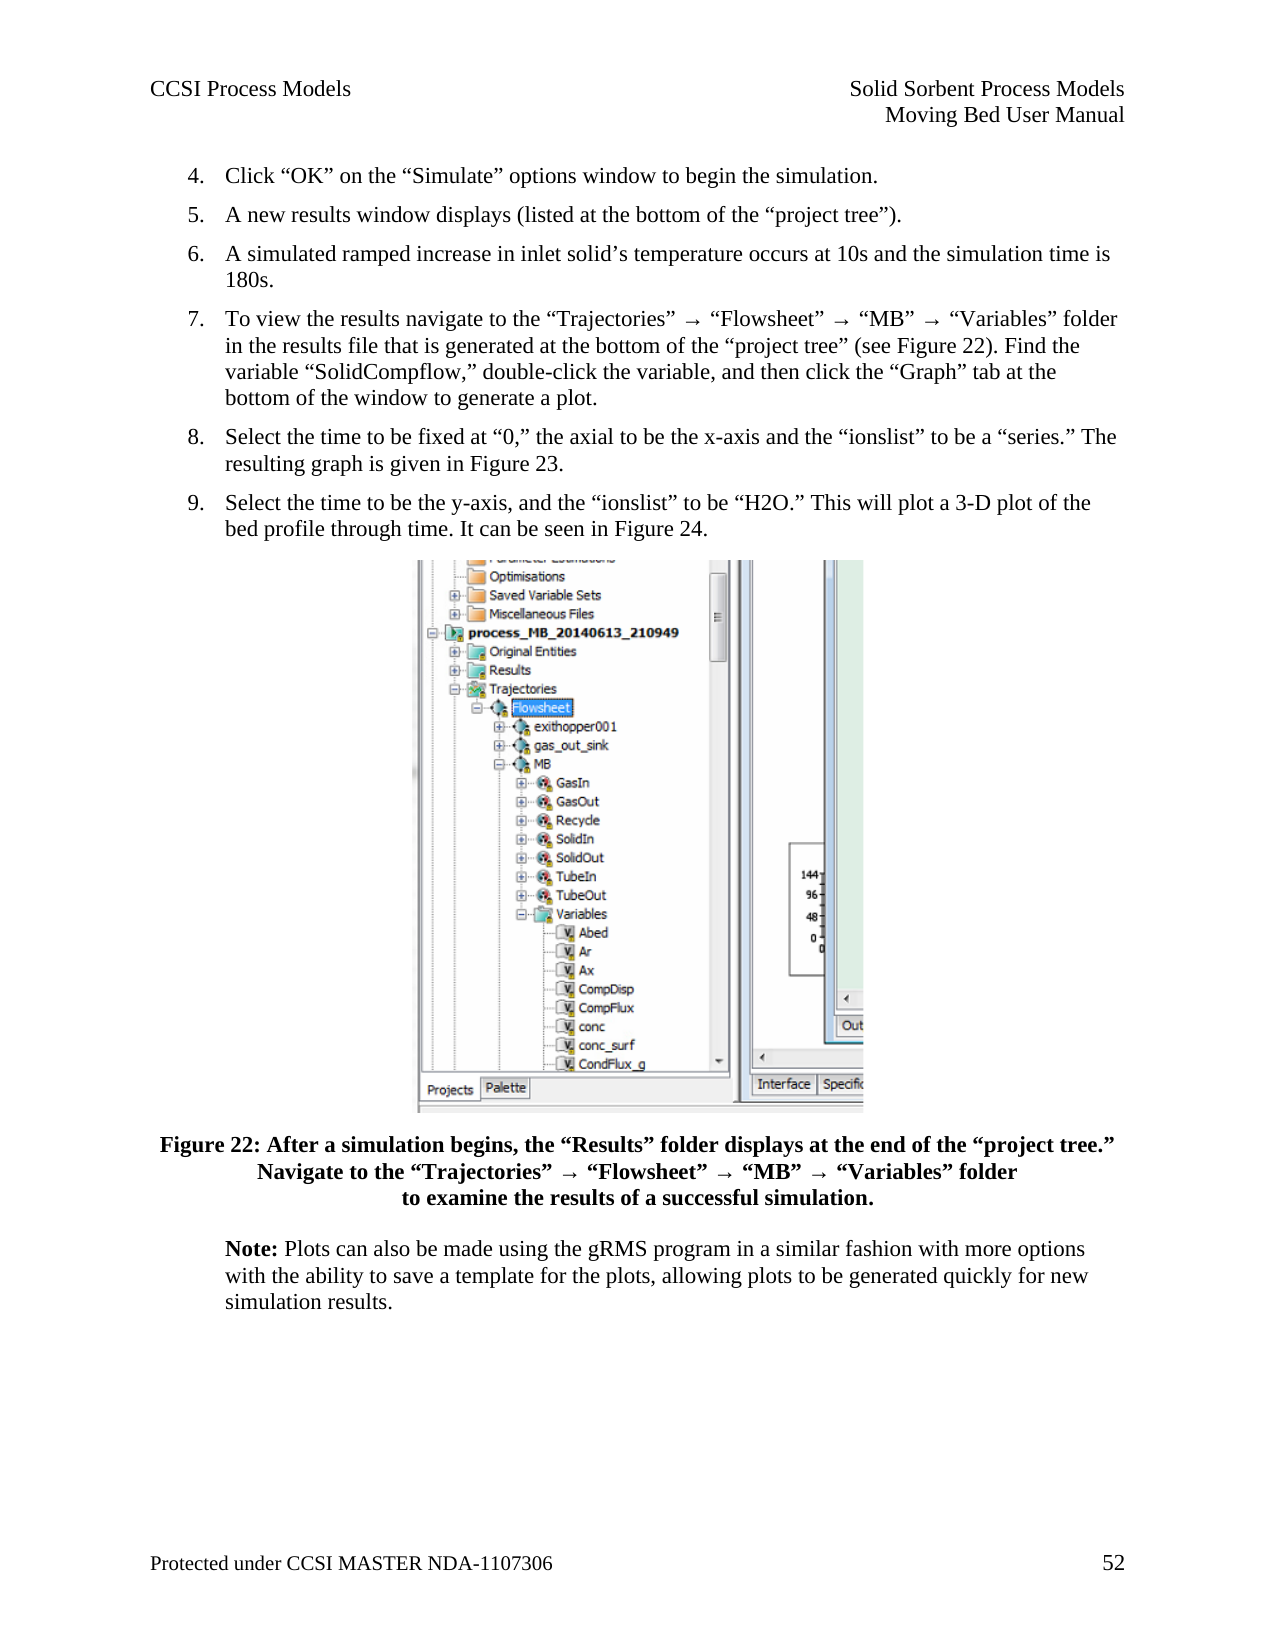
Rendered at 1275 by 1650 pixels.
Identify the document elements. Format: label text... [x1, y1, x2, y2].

list Click “OK” on the “Simulate” options window to begin the simulation. [187, 162, 1125, 189]
list Select the time to be the y-axis, and the “ionslist” to be “H2O.” This will plot a 3-D plot of the bed profile through time. It can be seen in Figure 24. [187, 488, 1125, 541]
picture [411, 560, 864, 1113]
list To view the results navigate to the “Trajectories” → “Flowsheet” → “MB” → “Variables” folder in the results file that is generated at the bottom of the “project tree” (see Figure 22). Find the variable “SolidCompflow,” double-click the variable, and then click the “Graph” tab at the bottom of the window to generate a plot. [187, 305, 1125, 411]
list A new results window displays (listed at the bottom of the “project tree”). [187, 201, 1125, 228]
text Note: Plots can also be made using the gRMS program in a similar fashion with more options with the ability to save a template for the plots, allowing plots to be generated quickly for new simulation results. [225, 1236, 1125, 1314]
list A simulated ramped increase in inlet solid’s temperature occurs at 10s and the simulation time is 180s. [187, 240, 1125, 293]
list Select the time to be fixed at “0,” the axial to be the x-axis and the “ionslist” to be a “series.” The resulting graph is given in Figure 23. [187, 423, 1125, 476]
